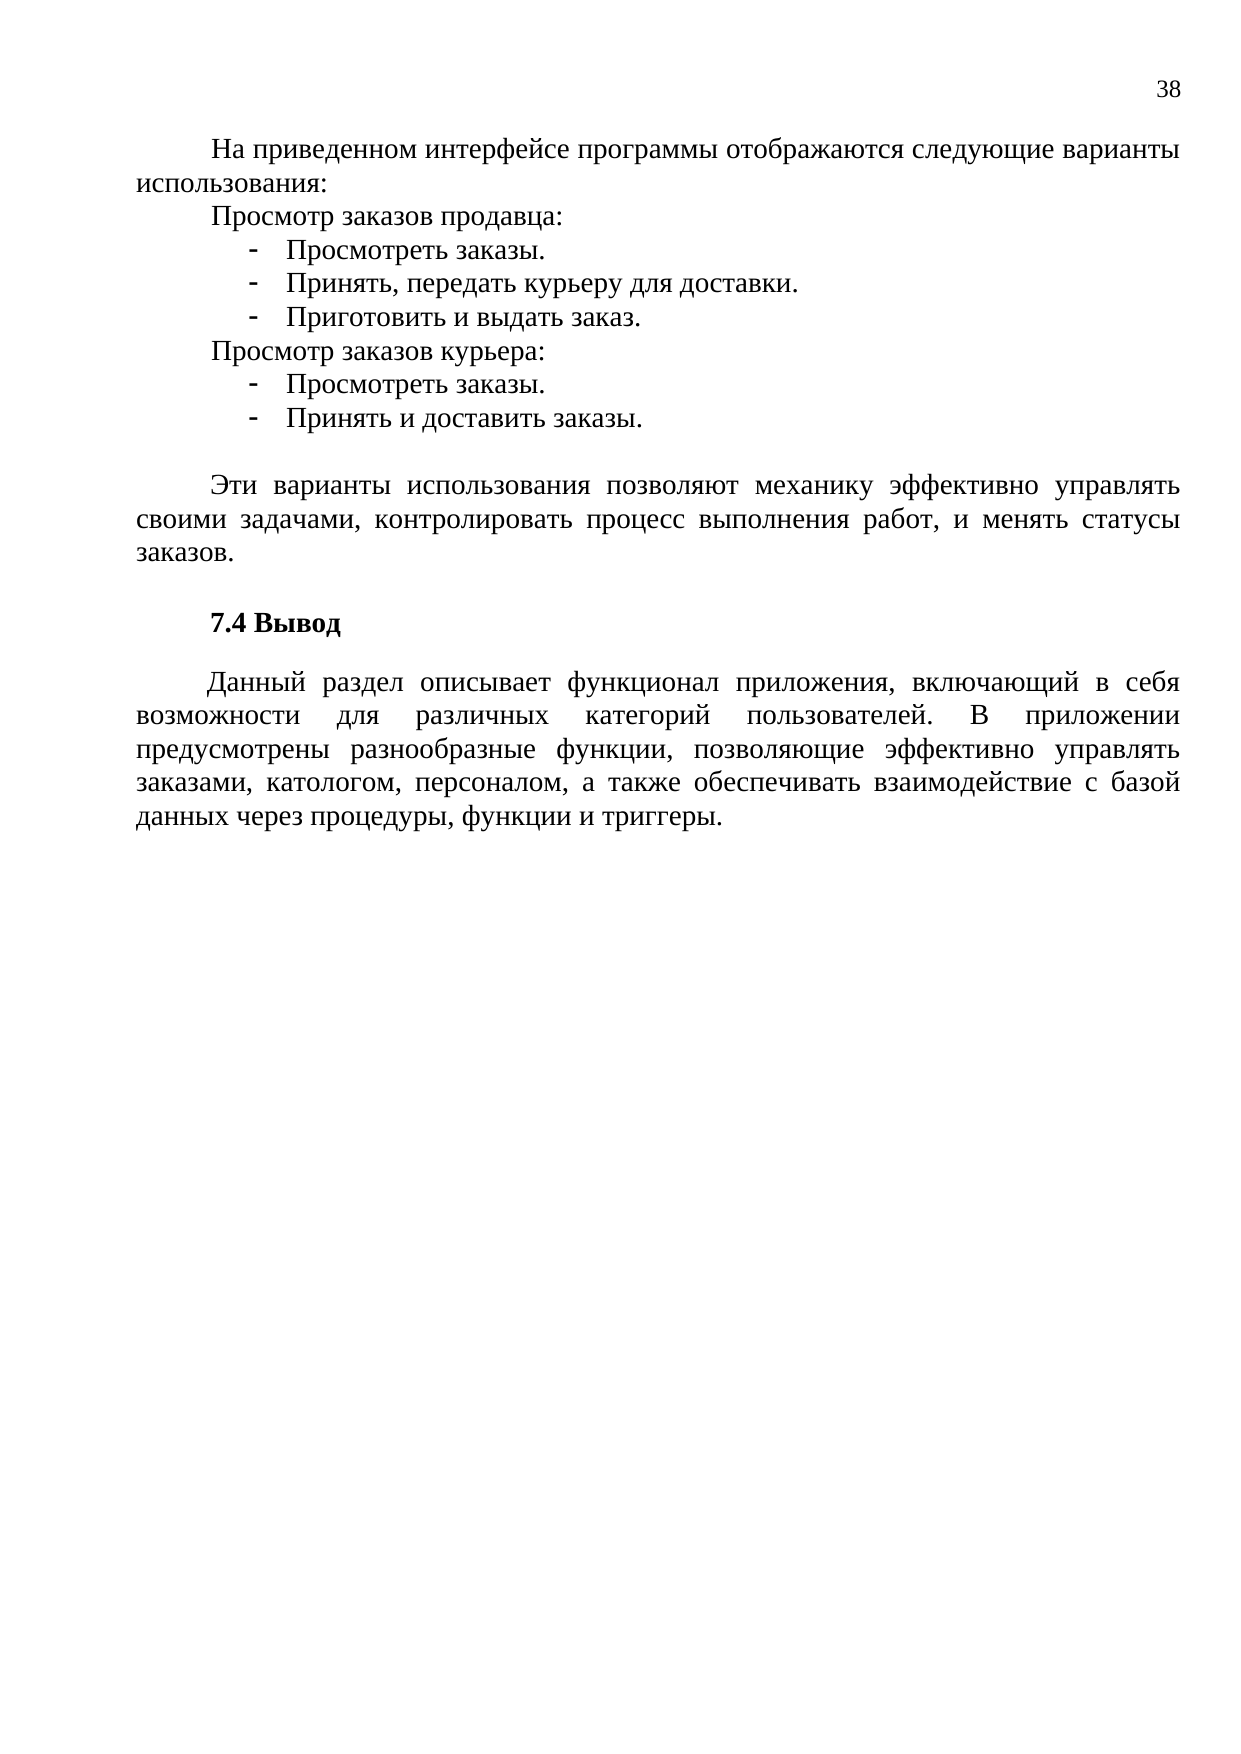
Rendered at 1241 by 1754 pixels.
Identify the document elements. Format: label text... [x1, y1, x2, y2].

text На приведенном интерфейсе программы отображаются следующие варианты использования: [136, 131, 1181, 198]
list Приготовить и выдать заказ. [248, 299, 1181, 333]
list Просмотреть заказы. [248, 232, 1181, 266]
text 7.4 Вывод [136, 605, 1181, 639]
text Просмотр заказов курьера: [211, 333, 1181, 366]
text Данный раздел описывает функционал приложения, включающий в себя возможности для различных категорий пользователей. В приложении предусмотрены разнообразные функции, позволяющие эффективно управлять заказами, катологом, персоналом, а также обеспечивать взаимодействие с базой данных через процедуры, функции и триггеры. [136, 664, 1181, 832]
text Просмотр заказов продавца: [211, 198, 1181, 232]
list Принять и доставить заказы. [248, 400, 1181, 434]
list Просмотреть заказы. [248, 366, 1181, 400]
text Эти варианты использования позволяют механику эффективно управлять своими задачами, контролировать процесс выполнения работ, и менять статусы заказов. [136, 467, 1181, 568]
list Принять, передать курьеру для доставки. [248, 266, 1181, 299]
